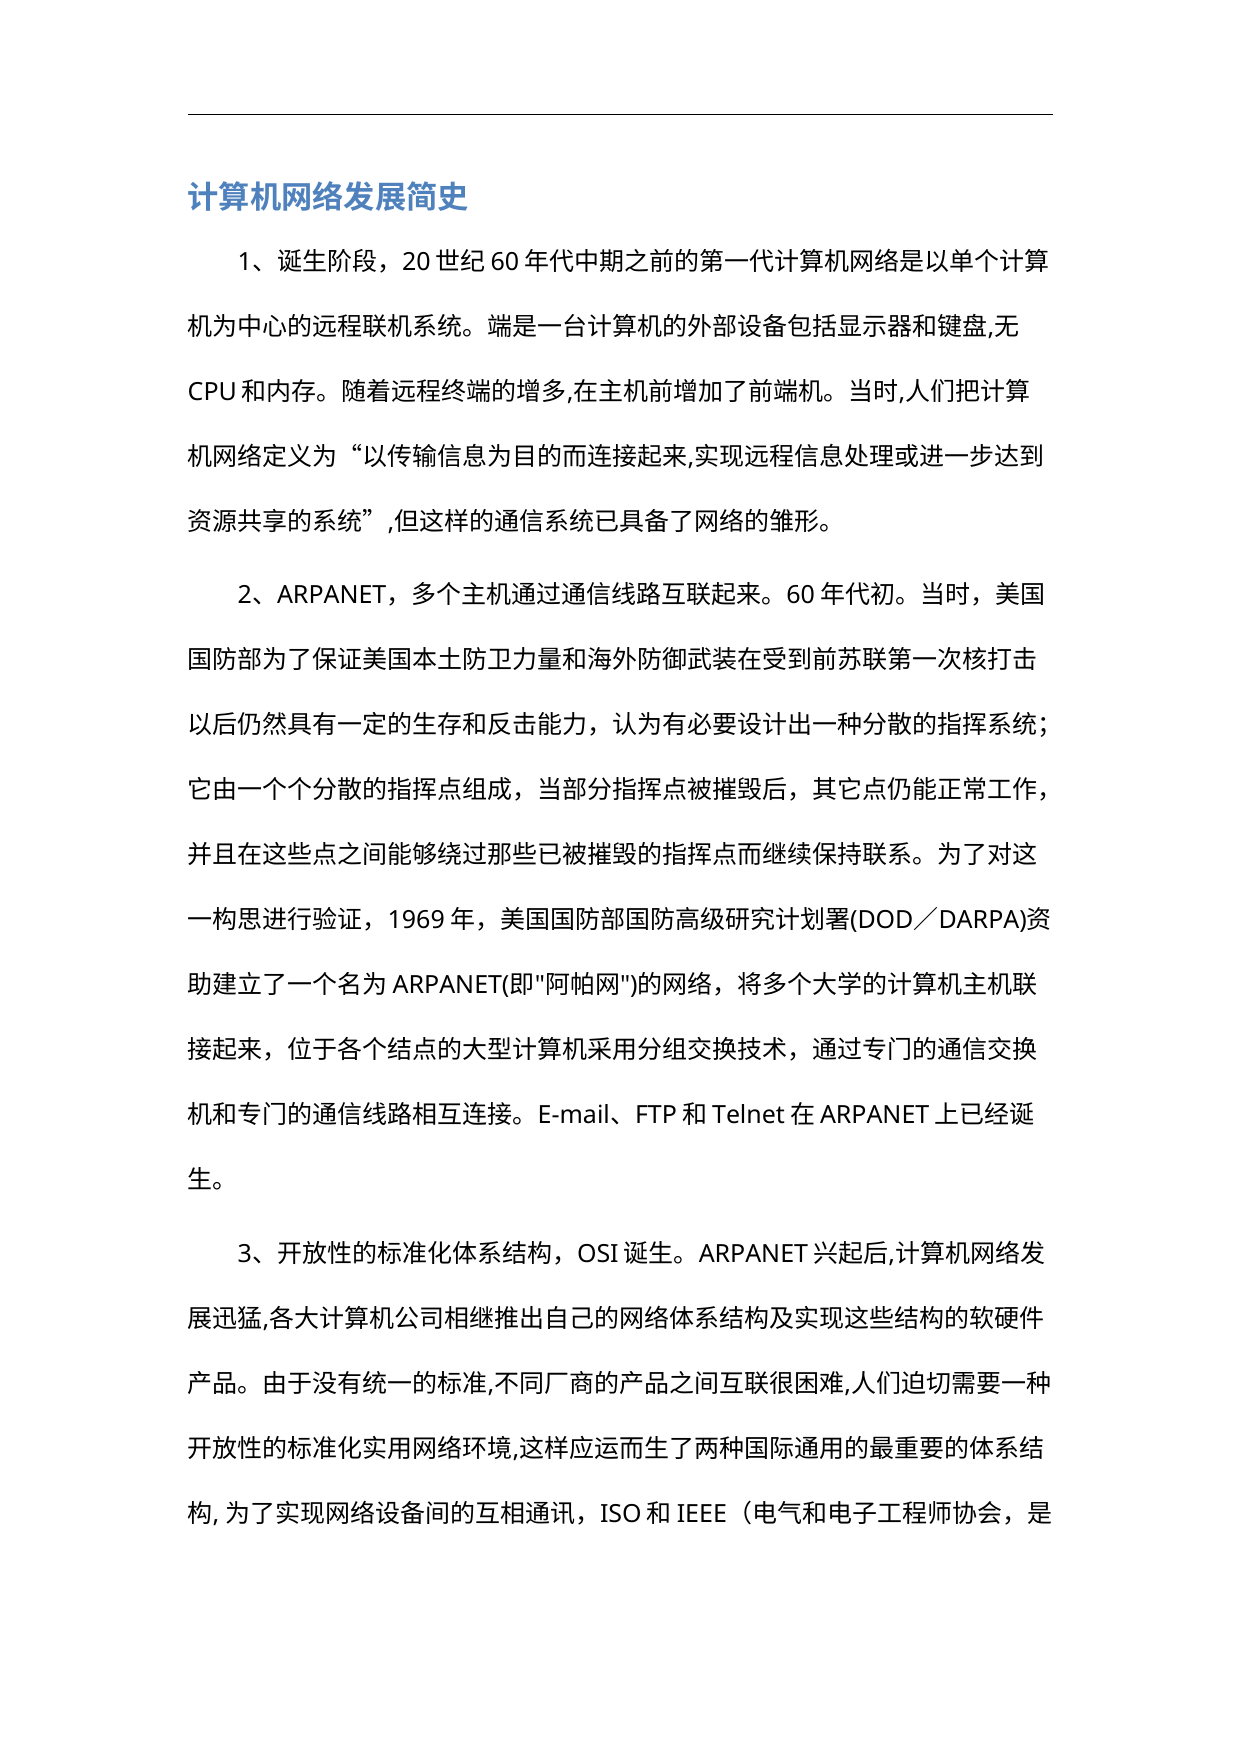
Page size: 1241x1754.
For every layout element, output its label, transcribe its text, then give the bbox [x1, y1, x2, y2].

text 1、诞生阶段，20世纪60年代中期之前的第一代计算机网络是以单个计算机为中心的远程联机系统。端是一台计算机的外部设备包括显示器和键盘,无CPU和内存。随着远程终端的增多,在主机前增加了前端机。当时,人们把计算机网络定义为“以传输信息为目的而连接起来,实现远程信息处理或进一步达到资源共享的系统”,但这样的通信系统已具备了网络的雏形。 [187, 227, 1053, 552]
text 2、ARPANET，多个主机通过通信线路互联起来。60年代初。当时，美国国防部为了保证美国本土防卫力量和海外防御武装在受到前苏联第一次核打击以后仍然具有一定的生存和反击能力，认为有必要设计出一种分散的指挥系统；它由一个个分散的指挥点组成，当部分指挥点被摧毁后，其它点仍能正常工作，并且在这些点之间能够绕过那些已被摧毁的指挥点而继续保持联系。为了对这一构思进行验证，1969年，美国国防部国防高级研究计划署(DOD／DARPA)资助建立了一个名为ARPANET(即"阿帕网")的网络，将多个大学的计算机主机联接起来，位于各个结点的大型计算机采用分组交换技术，通过专门的通信交换机和专门的通信线路相互连接。E-mail、FTP和Telnet在ARPANET上已经诞生。 [187, 560, 1053, 1210]
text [187, 1219, 1053, 1544]
subtitle 计算机网络发展简史 [187, 162, 1053, 227]
